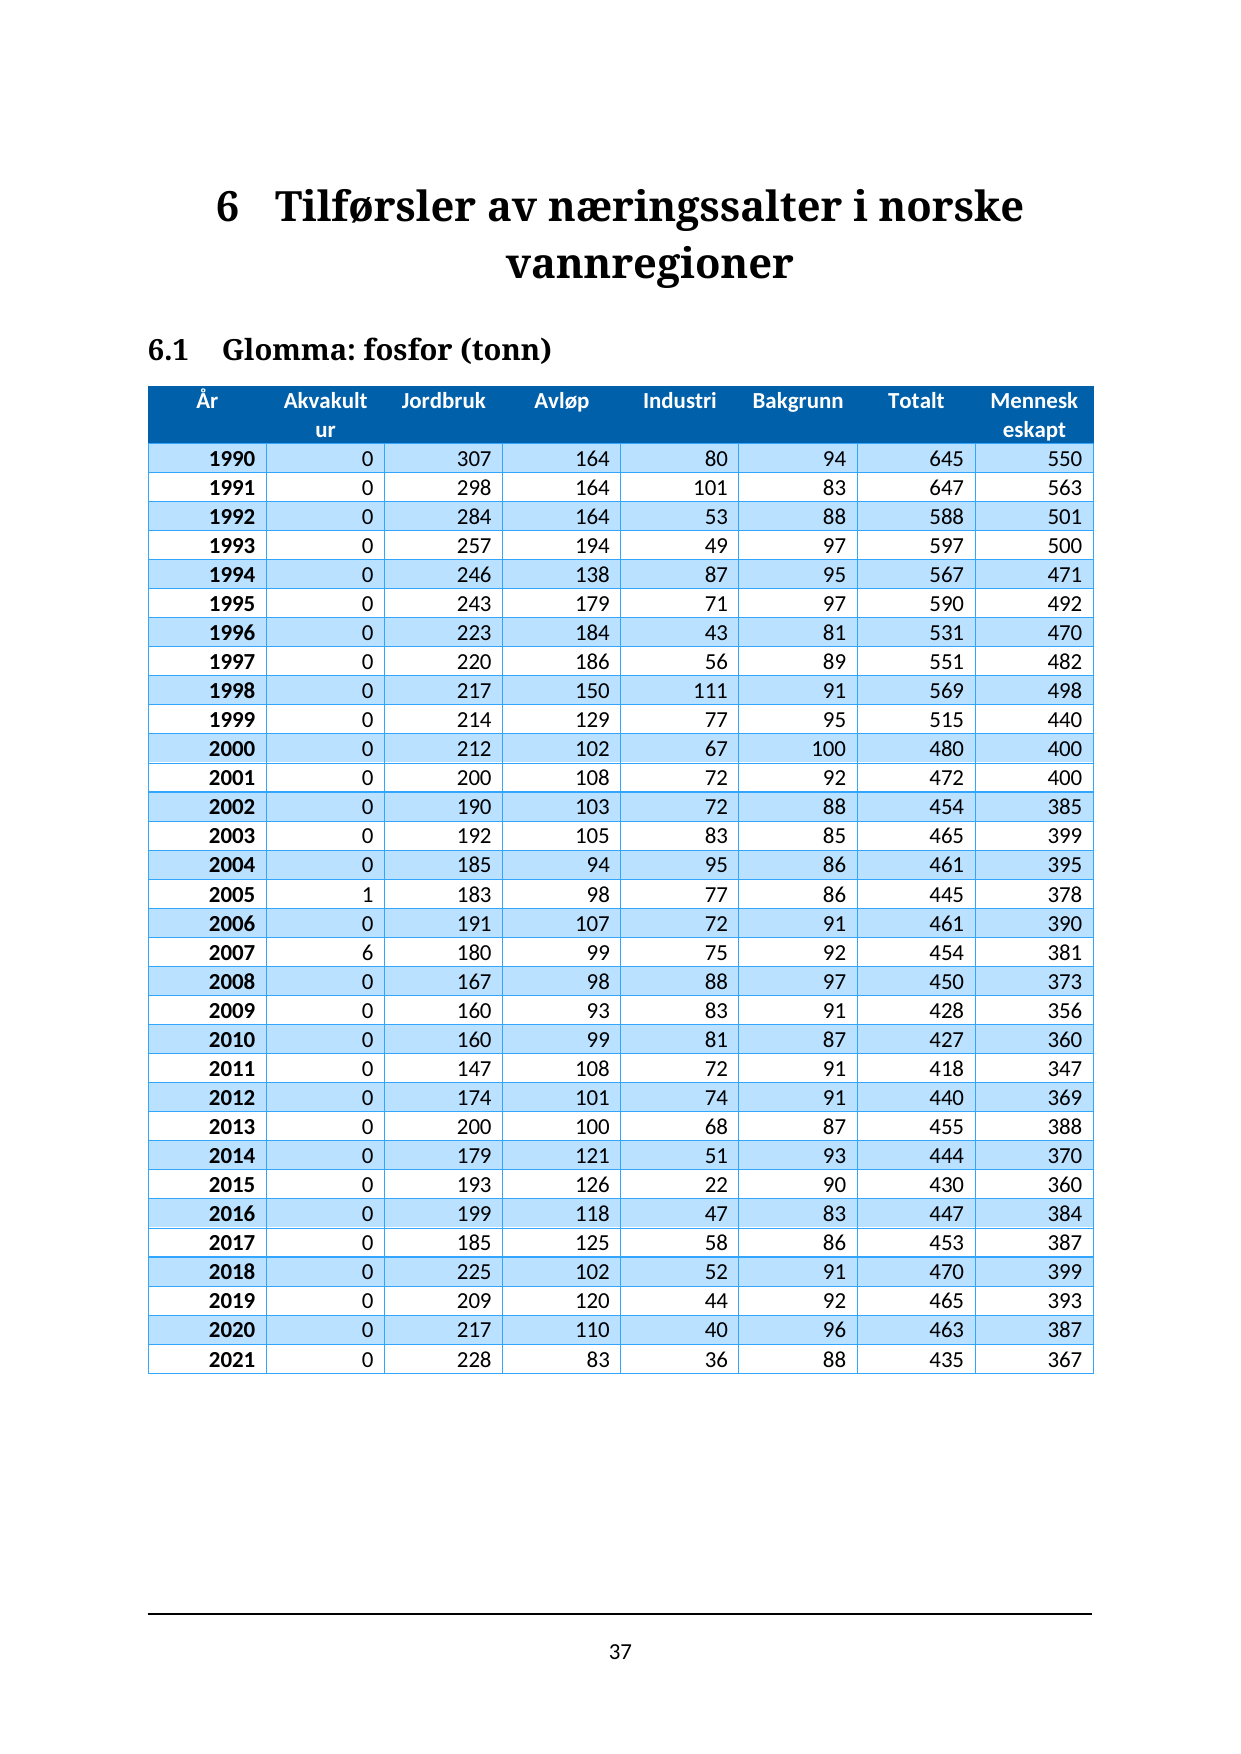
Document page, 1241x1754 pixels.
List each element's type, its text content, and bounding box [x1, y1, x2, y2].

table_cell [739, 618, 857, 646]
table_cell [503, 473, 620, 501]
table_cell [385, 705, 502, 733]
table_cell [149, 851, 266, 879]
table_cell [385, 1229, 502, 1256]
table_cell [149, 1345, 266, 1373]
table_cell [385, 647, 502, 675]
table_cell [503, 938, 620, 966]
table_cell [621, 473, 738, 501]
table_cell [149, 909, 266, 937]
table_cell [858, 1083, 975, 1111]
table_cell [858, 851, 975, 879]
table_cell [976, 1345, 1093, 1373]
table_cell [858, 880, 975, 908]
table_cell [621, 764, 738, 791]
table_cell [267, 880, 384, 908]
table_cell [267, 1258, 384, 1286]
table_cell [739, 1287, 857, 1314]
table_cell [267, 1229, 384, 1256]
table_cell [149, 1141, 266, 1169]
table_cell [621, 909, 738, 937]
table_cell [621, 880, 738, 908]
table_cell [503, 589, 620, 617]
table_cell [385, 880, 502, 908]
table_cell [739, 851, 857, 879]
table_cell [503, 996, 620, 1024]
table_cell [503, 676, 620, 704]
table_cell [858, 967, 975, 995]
subtitle Glomma: fosfor (tonn) [148, 329, 1092, 369]
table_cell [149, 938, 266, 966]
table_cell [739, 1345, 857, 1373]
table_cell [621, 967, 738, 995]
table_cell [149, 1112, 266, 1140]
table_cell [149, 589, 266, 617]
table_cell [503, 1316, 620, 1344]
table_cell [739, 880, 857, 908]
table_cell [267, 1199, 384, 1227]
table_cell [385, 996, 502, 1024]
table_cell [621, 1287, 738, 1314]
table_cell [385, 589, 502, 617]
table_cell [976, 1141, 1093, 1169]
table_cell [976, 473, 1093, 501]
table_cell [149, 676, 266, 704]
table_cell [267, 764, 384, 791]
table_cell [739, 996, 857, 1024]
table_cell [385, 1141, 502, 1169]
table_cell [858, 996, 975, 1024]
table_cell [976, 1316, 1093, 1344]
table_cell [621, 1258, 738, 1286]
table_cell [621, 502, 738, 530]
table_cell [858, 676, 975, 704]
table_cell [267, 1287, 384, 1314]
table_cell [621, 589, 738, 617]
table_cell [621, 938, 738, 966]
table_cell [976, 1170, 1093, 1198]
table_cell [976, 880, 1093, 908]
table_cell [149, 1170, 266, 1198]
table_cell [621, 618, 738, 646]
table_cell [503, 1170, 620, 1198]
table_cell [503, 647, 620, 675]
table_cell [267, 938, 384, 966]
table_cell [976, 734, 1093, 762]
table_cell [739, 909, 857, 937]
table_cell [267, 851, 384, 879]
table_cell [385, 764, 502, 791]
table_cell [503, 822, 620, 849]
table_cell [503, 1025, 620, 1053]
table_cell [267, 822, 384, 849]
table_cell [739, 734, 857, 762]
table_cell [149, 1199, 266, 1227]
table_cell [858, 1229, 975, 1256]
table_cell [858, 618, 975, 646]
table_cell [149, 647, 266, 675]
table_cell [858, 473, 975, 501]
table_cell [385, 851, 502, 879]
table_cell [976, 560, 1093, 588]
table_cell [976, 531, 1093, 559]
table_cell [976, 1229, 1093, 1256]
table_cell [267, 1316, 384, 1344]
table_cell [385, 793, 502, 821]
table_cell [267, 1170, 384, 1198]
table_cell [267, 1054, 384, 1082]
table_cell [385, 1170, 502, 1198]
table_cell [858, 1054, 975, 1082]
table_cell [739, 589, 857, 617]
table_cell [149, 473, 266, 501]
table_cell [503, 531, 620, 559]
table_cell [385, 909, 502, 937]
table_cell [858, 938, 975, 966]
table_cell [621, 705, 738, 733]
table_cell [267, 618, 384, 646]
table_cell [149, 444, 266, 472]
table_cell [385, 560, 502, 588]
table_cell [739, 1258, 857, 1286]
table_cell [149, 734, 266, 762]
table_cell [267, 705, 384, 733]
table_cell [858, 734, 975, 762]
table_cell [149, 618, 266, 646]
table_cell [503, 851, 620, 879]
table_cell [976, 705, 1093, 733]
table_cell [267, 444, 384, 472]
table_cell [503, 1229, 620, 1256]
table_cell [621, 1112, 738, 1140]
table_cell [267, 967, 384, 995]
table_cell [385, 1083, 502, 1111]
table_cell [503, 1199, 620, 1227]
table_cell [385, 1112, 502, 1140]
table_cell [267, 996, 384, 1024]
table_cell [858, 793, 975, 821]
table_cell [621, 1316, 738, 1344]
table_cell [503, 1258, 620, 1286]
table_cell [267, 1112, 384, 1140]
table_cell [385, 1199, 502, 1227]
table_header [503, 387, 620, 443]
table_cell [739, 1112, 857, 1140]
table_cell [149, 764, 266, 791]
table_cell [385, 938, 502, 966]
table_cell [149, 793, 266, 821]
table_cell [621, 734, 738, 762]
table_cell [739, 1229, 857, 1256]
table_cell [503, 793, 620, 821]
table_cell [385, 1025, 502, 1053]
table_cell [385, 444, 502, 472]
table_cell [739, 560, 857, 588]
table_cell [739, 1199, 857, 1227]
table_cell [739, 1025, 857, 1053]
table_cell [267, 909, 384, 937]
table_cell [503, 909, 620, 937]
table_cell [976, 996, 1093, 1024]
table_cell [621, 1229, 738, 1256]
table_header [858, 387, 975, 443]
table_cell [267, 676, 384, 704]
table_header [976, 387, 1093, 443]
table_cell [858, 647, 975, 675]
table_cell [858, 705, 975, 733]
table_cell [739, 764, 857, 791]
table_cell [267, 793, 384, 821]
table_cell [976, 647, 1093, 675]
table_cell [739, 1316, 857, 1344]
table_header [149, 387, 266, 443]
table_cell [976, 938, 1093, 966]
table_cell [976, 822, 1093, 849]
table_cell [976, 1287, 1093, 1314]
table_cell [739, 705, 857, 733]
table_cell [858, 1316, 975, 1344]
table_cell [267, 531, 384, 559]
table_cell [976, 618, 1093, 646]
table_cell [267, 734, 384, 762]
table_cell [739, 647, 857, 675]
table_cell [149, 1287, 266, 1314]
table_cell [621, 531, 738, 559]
subtitle Tilførsler av næringssalter i norske vannregioner [148, 177, 1092, 291]
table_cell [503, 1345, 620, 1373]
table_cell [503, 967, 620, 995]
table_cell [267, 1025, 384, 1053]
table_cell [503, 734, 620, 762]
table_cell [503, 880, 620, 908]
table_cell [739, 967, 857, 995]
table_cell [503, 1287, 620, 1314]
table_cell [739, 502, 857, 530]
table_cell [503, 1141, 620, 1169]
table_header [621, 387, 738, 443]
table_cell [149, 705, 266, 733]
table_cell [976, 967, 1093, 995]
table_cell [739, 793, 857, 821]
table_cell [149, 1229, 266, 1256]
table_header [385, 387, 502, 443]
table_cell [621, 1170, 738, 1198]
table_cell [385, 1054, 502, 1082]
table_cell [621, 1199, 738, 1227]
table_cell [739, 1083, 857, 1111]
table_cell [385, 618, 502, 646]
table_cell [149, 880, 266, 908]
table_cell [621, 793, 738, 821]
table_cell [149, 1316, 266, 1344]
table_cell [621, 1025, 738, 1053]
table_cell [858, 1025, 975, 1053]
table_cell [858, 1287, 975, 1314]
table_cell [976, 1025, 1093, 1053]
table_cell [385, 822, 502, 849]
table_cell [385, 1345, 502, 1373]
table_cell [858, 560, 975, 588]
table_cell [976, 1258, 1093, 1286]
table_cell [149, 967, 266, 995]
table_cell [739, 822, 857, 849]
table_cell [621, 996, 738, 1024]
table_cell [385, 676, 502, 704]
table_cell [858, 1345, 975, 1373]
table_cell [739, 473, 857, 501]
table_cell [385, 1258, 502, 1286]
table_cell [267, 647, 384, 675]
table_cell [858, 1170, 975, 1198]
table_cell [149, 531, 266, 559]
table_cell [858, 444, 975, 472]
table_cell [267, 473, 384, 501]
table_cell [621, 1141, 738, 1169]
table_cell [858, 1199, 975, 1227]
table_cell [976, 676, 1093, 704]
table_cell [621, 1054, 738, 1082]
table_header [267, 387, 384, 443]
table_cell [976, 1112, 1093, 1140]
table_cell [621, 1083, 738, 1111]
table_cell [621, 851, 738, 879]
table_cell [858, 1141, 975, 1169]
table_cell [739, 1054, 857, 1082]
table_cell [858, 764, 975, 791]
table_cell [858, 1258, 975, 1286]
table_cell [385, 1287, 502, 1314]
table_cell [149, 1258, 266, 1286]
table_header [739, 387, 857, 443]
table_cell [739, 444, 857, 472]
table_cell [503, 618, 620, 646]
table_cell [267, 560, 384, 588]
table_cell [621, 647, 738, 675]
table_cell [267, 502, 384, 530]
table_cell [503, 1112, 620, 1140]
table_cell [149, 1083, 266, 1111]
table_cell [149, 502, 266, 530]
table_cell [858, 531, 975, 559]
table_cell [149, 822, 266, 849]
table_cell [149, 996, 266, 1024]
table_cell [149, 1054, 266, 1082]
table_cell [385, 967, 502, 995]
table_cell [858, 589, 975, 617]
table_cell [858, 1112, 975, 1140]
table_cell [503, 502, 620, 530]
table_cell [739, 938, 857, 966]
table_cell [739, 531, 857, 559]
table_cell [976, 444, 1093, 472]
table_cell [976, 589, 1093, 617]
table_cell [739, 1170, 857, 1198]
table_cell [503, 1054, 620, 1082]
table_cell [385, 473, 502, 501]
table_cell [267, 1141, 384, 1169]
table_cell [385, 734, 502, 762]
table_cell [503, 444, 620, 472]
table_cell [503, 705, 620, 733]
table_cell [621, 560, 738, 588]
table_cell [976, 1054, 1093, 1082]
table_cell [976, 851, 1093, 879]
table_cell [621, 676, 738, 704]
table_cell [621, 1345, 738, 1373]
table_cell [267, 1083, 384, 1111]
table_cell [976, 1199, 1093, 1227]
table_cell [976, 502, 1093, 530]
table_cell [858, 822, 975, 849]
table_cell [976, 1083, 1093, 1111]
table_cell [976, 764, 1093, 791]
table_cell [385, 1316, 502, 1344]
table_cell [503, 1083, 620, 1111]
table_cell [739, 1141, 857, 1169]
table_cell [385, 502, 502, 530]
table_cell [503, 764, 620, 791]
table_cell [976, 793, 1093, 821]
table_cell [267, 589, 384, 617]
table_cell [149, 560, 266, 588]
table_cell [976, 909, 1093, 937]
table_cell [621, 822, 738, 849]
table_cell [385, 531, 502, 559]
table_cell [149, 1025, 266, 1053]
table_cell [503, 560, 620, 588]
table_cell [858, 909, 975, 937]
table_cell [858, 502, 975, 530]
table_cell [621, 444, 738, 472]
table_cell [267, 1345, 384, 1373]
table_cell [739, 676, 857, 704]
